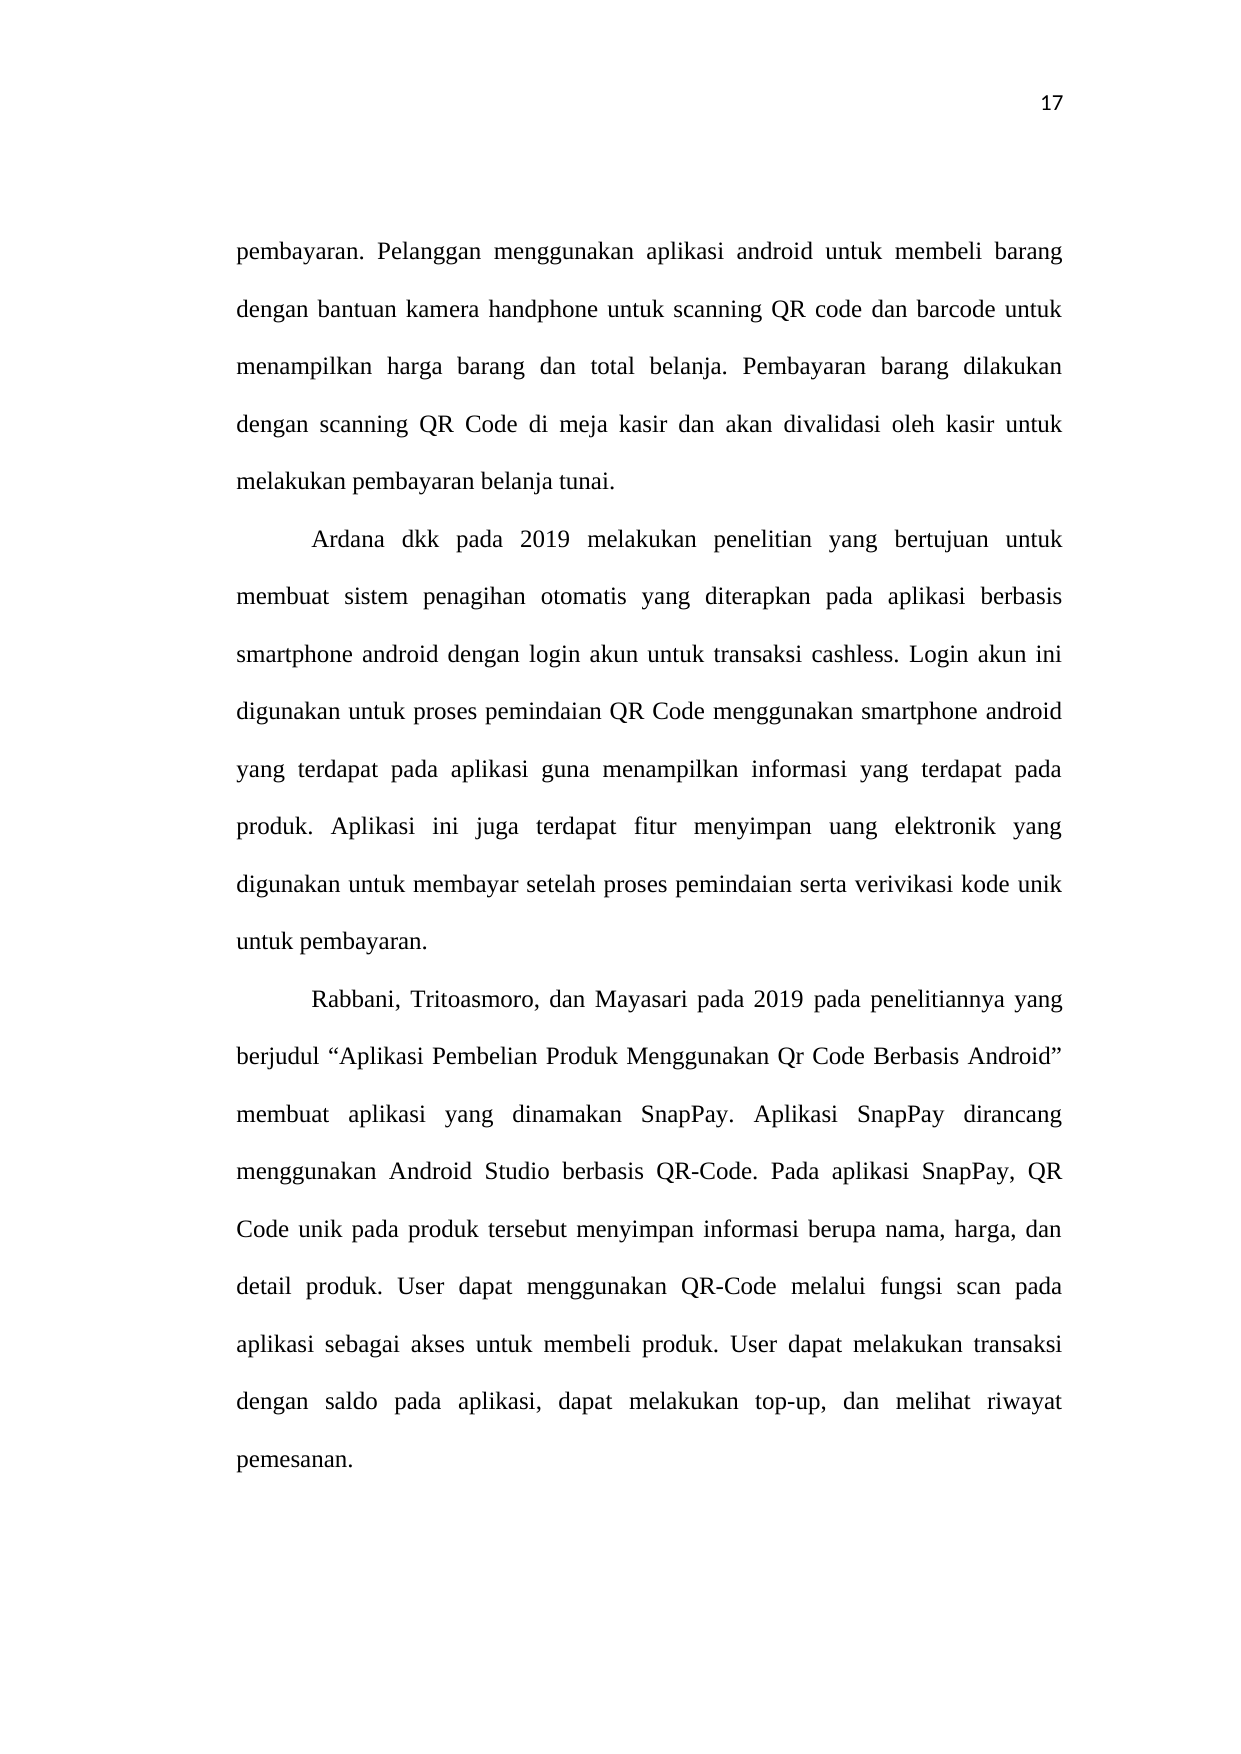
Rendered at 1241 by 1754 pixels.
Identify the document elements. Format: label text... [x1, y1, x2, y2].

text Ardana dkk pada 2019 melakukan penelitian yang bertujuan untuk membuat sistem penagihan otomatis yang diterapkan pada aplikasi berbasis smartphone android dengan login akun untuk transaksi cashless. Login akun ini digunakan untuk proses pemindaian QR Code menggunakan smartphone android yang terdapat pada aplikasi guna menampilkan informasi yang terdapat pada produk. Aplikasi ini juga terdapat fitur menyimpan uang elektronik yang digunakan untuk membayar setelah proses pemindaian serta verivikasi kode unik untuk pembayaran. [236, 524, 1063, 955]
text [236, 236, 1063, 495]
text Rabbani, Tritoasmoro, dan Mayasari pada 2019 pada penelitiannya yang berjudul “Aplikasi Pembelian Produk Menggunakan Qr Code Berbasis Android” membuat aplikasi yang dinamakan SnapPay. Aplikasi SnapPay dirancang menggunakan Android Studio berbasis QR-Code. Pada aplikasi SnapPay, QR Code unik pada produk tersebut menyimpan informasi berupa nama, harga, dan detail produk. User dapat menggunakan QR-Code melalui fungsi scan pada aplikasi sebagai akses untuk membeli produk. User dapat melakukan transaksi dengan saldo pada aplikasi, dapat melakukan top-up, dan melihat riwayat pemesanan. [236, 984, 1063, 1472]
